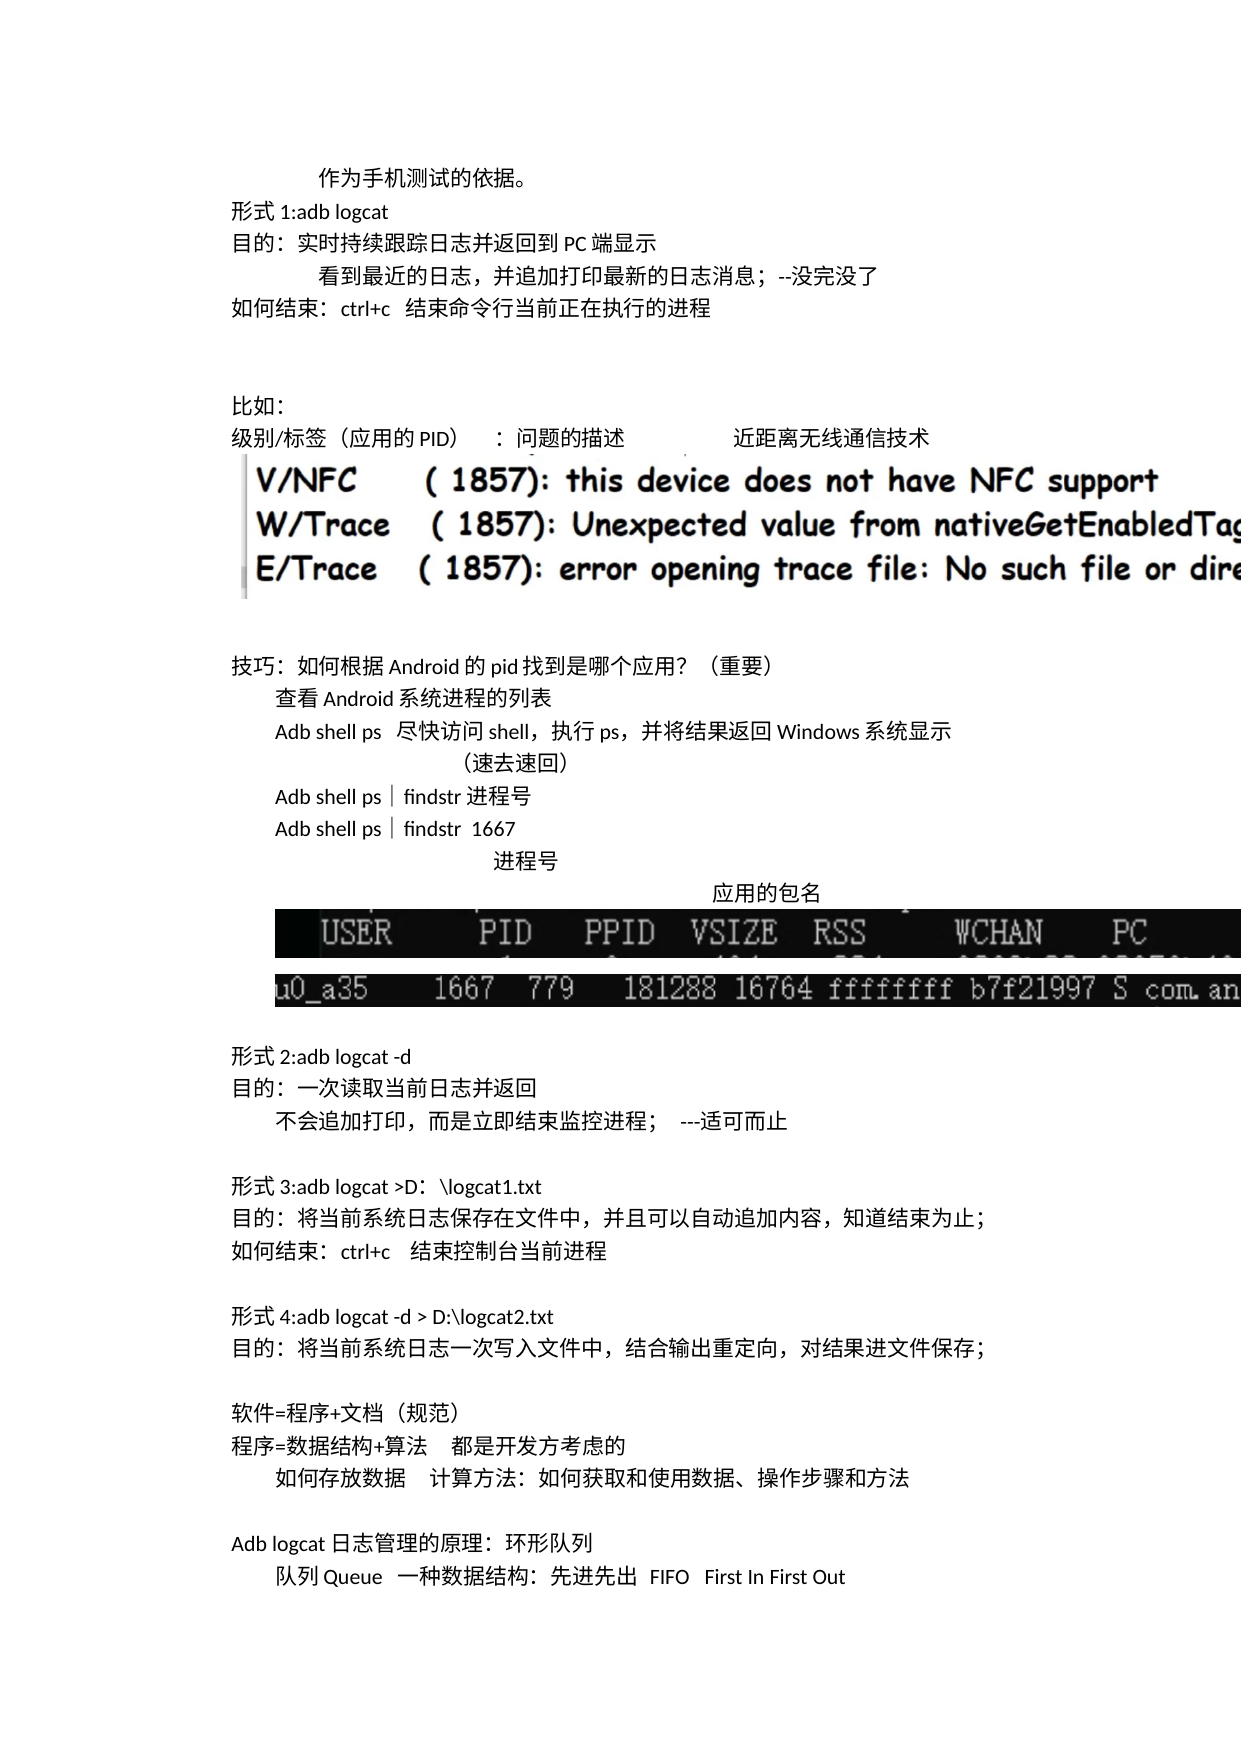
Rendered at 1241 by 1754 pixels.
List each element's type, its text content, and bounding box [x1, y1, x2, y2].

list 软件=程序+文档（规范） [187, 1397, 1053, 1429]
picture [275, 909, 1241, 958]
list （速去速回） [406, 747, 1053, 779]
list 级别/标签（应用的PID） ：问题的描述 近距离无线通信技术 [187, 422, 1053, 454]
list 形式3:adb logcat >D：\logcat1.txt [187, 1169, 1053, 1202]
list 形式4:adb logcat -d > D:\logcat2.txt [187, 1299, 1053, 1332]
list Adb shell ps 尽快访问shell，执行ps，并将结果返回Windows系统显示 [231, 714, 1053, 747]
list Adb shell ps｜findstr 1667 [231, 812, 1053, 844]
list 看到最近的日志，并追加打印最新的日志消息；--没完没了 [275, 259, 1053, 292]
list 如何存放数据 计算方法：如何获取和使用数据、操作步骤和方法 [231, 1462, 1053, 1494]
list 目的：一次读取当前日志并返回 [187, 1072, 1053, 1104]
list 目的：将当前系统日志保存在文件中，并且可以自动追加内容，知道结束为止； [187, 1202, 1053, 1234]
list 比如： [187, 389, 1053, 422]
list 进程号 应用的包名 [450, 844, 1053, 909]
list Adb logcat 日志管理的原理：环形队列 [187, 1527, 1053, 1559]
list 作为手机测试的依据。 [275, 162, 1053, 194]
list 目的：实时持续跟踪日志并返回到PC端显示 [187, 227, 1053, 259]
list 队列Queue 一种数据结构：先进先出 FIFO First In First Out [231, 1559, 1053, 1592]
list 技巧：如何根据Android的pid找到是哪个应用？（重要） [187, 649, 1053, 682]
list 程序=数据结构+算法 都是开发方考虑的 [187, 1429, 1053, 1462]
list 如何结束：ctrl+c 结束控制台当前进程 [187, 1234, 1053, 1267]
list Adb shell ps｜findstr 进程号 [231, 779, 1053, 812]
list 形式2:adb logcat -d [187, 1039, 1053, 1072]
picture [275, 974, 1241, 1007]
list 如何结束：ctrl+c 结束命令行当前正在执行的进程 [187, 292, 1053, 324]
list 查看Android系统进程的列表 [231, 682, 1053, 714]
picture [231, 454, 1241, 599]
list 不会追加打印，而是立即结束监控进程； ---适可而止 [231, 1104, 1053, 1137]
list 形式1:adb logcat [187, 194, 1053, 227]
list 目的：将当前系统日志一次写入文件中，结合输出重定向，对结果进文件保存； [187, 1332, 1053, 1364]
